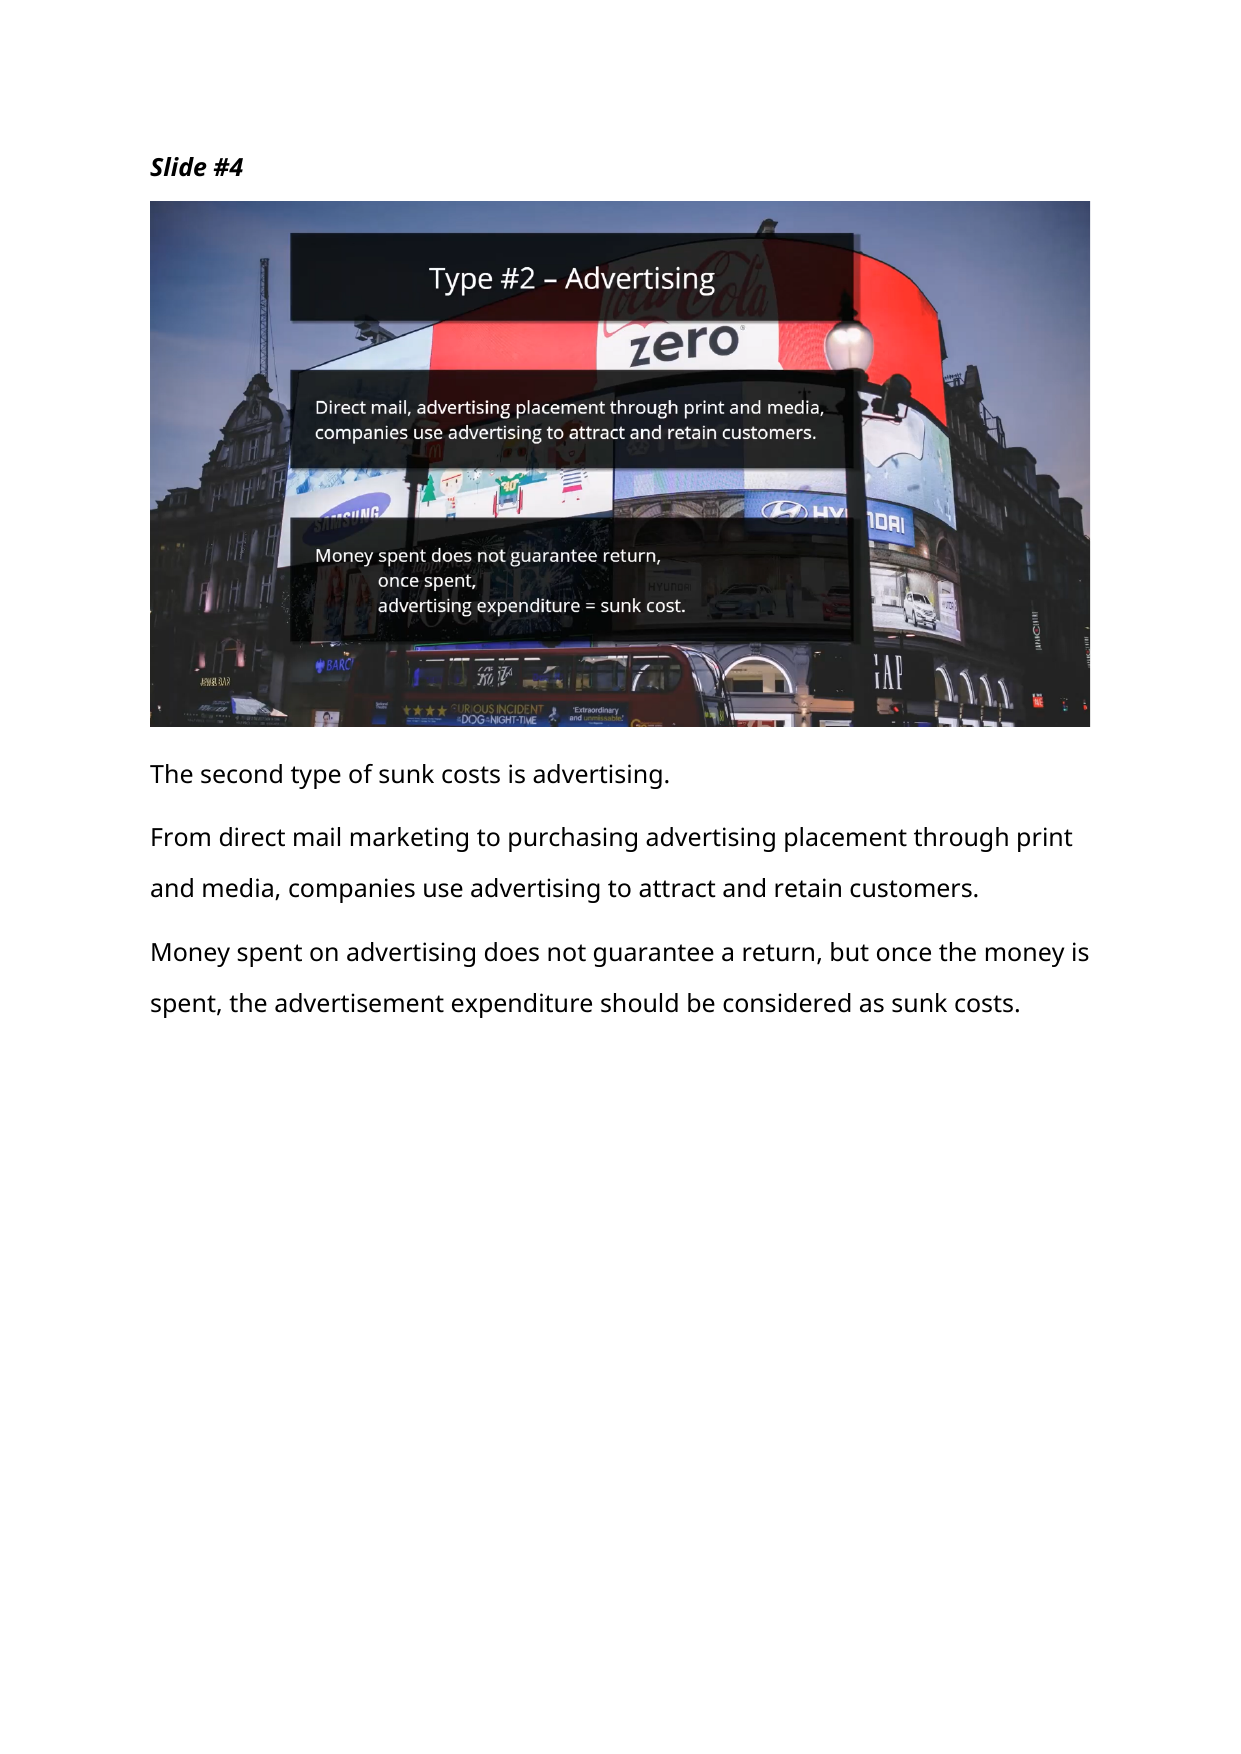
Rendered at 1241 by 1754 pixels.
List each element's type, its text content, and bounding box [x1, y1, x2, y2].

text The second type of sunk costs is advertising. [150, 756, 1090, 791]
text Money spent on advertising does not guarantee a return, but once the money is spent, the advertisement expenditure should be considered as sunk costs. [150, 934, 1090, 1020]
subtitle Slide #4 [150, 150, 1090, 201]
text From direct mail marketing to purchasing advertising placement through print and media, companies use advertising to attract and retain customers. [150, 820, 1090, 905]
picture [150, 201, 1091, 727]
